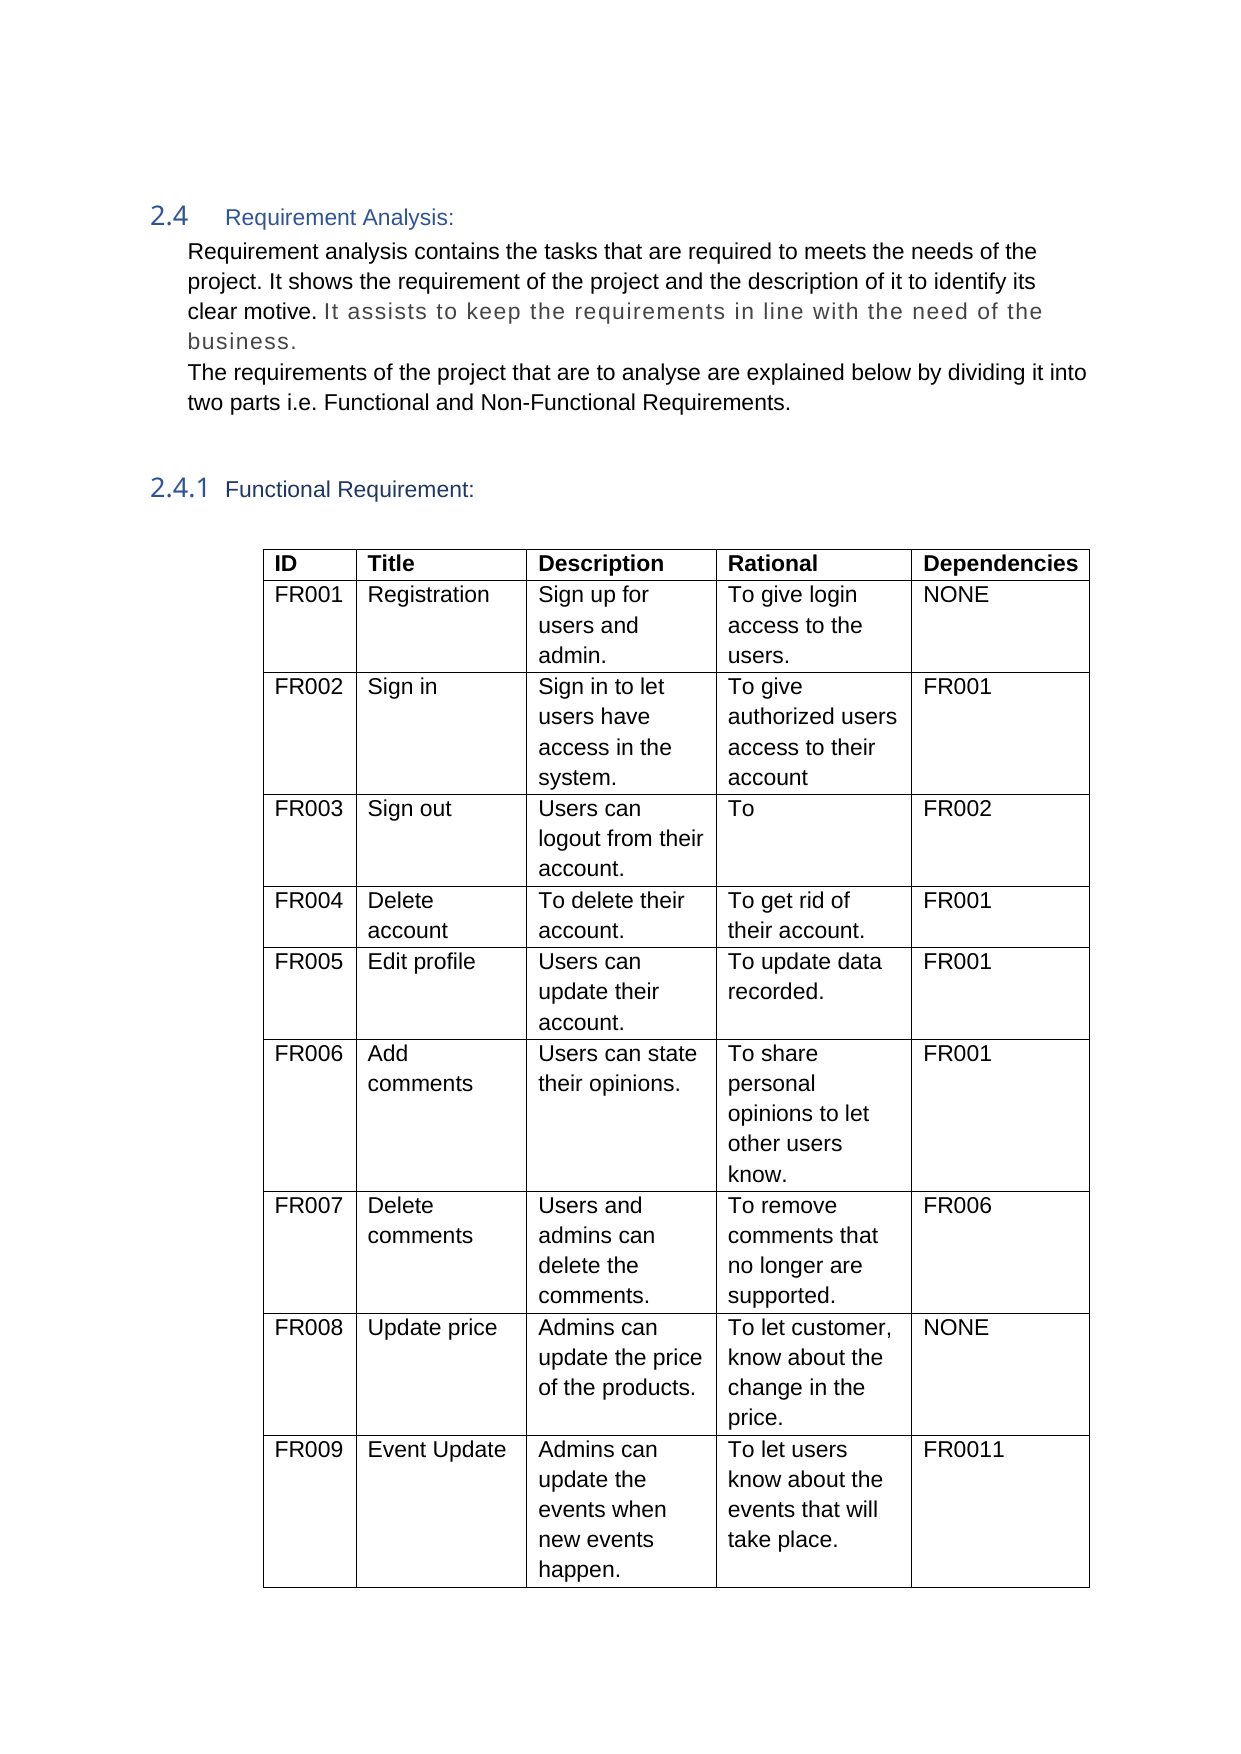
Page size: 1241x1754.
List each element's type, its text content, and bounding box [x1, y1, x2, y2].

table_cell Sign in [357, 673, 526, 794]
table_cell Users can update their account. [527, 948, 716, 1039]
table_cell Users can state their opinions. [527, 1040, 716, 1191]
table_cell FR001 [912, 1040, 1089, 1191]
table_cell NONE [912, 581, 1089, 672]
table_cell NONE [912, 1314, 1089, 1434]
table_cell FR002 [912, 795, 1089, 886]
table_cell To get rid of their account. [717, 887, 911, 947]
table_cell FR008 [264, 1314, 356, 1434]
table_cell FR001 [912, 673, 1089, 794]
table_cell To let users know about the events that will take place. [717, 1436, 911, 1587]
table_header Title [357, 550, 526, 580]
table_cell FR006 [912, 1192, 1089, 1313]
list Requirement Analysis: Requirement analysis contains the tasks that are required to meets the needs of the project. It shows the requirement of the project and the description of it to identify its clear motive. It assists to keep the requirements in line with the need of the business. The requirements of the project that are to analyse are explained below by dividing it into two parts i.e. Functional and Non-Functional Requirements. [150, 197, 1090, 447]
table_header ID [264, 550, 356, 580]
table_cell FR002 [264, 673, 356, 794]
table_cell FR001 [912, 948, 1089, 1039]
table_cell FR003 [264, 795, 356, 886]
table_header Rational [717, 550, 911, 580]
table_cell FR006 [264, 1040, 356, 1191]
table_cell FR005 [264, 948, 356, 1039]
table_cell Sign out [357, 795, 526, 886]
table_cell Update price [357, 1314, 526, 1434]
table_cell Users and admins can delete the comments. [527, 1192, 716, 1313]
table_cell Sign in to let users have access in the system. [527, 673, 716, 794]
table_cell Sign up for users and admin. [527, 581, 716, 672]
table_cell FR001 [264, 581, 356, 672]
table_cell To delete their account. [527, 887, 716, 947]
table_cell Edit profile [357, 948, 526, 1039]
table_header Description [527, 550, 716, 580]
table_header Dependencies [912, 550, 1089, 580]
table_cell FR004 [264, 887, 356, 947]
table_cell Registration [357, 581, 526, 672]
table_cell FR001 [912, 887, 1089, 947]
table_cell Delete comments [357, 1192, 526, 1313]
table_cell To remove comments that no longer are supported. [717, 1192, 911, 1313]
table_cell Users can logout from their account. [527, 795, 716, 886]
table_cell To share personal opinions to let other users know. [717, 1040, 911, 1191]
table_cell To let customer, know about the change in the price. [717, 1314, 911, 1434]
table_cell To [717, 795, 911, 886]
table_cell FR0011 [912, 1436, 1089, 1587]
table_cell Event Update [357, 1436, 526, 1587]
table_cell To give login access to the users. [717, 581, 911, 672]
table_cell Delete account [357, 887, 526, 947]
table_cell Add comments [357, 1040, 526, 1191]
table_cell To update data recorded. [717, 948, 911, 1039]
subtitle Functional Requirement: [150, 468, 1090, 544]
table_cell FR007 [264, 1192, 356, 1313]
table_cell To give authorized users access to their account [717, 673, 911, 794]
table_cell Admins can update the events when new events happen. [527, 1436, 716, 1587]
table_cell Admins can update the price of the products. [527, 1314, 716, 1434]
table_cell FR009 [264, 1436, 356, 1587]
